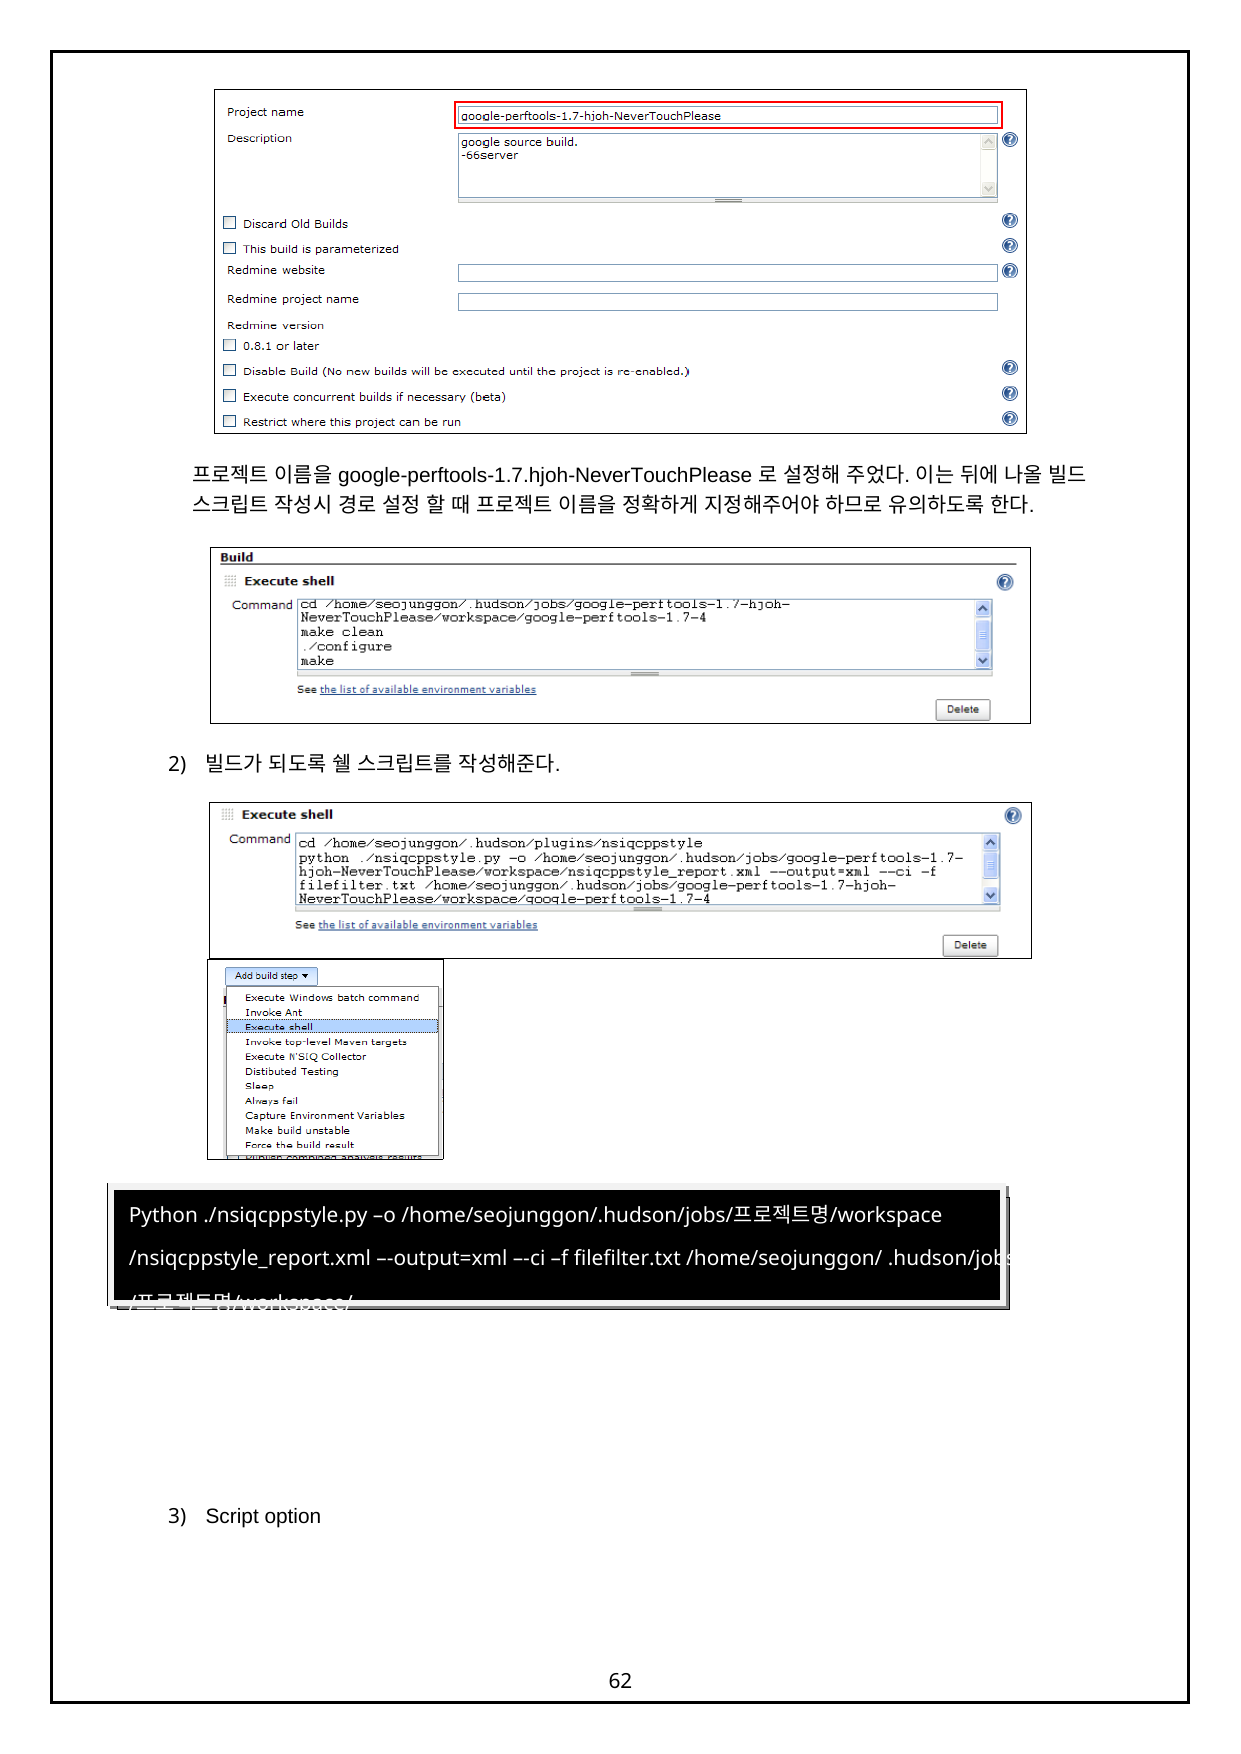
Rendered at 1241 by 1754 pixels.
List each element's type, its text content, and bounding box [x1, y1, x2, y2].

picture [211, 548, 1030, 723]
picture [208, 960, 443, 1159]
list 빌드가 되도록 쉘 스크립트를 작성해준다. [168, 748, 1152, 778]
list 프로젝트 이름을 google-perftools-1.7.hjoh-NeverTouchPlease 로 설정해 주었다. 이는 뒤에 나올 빌드 스크립트 작성시 경로 설정 할 때 프로젝트 이름을 정확하게 지정해주어야 하므로 유의하도록 한다. [192, 458, 1152, 518]
picture [215, 90, 1026, 433]
list Script option [168, 1501, 1152, 1529]
picture [210, 803, 1031, 958]
